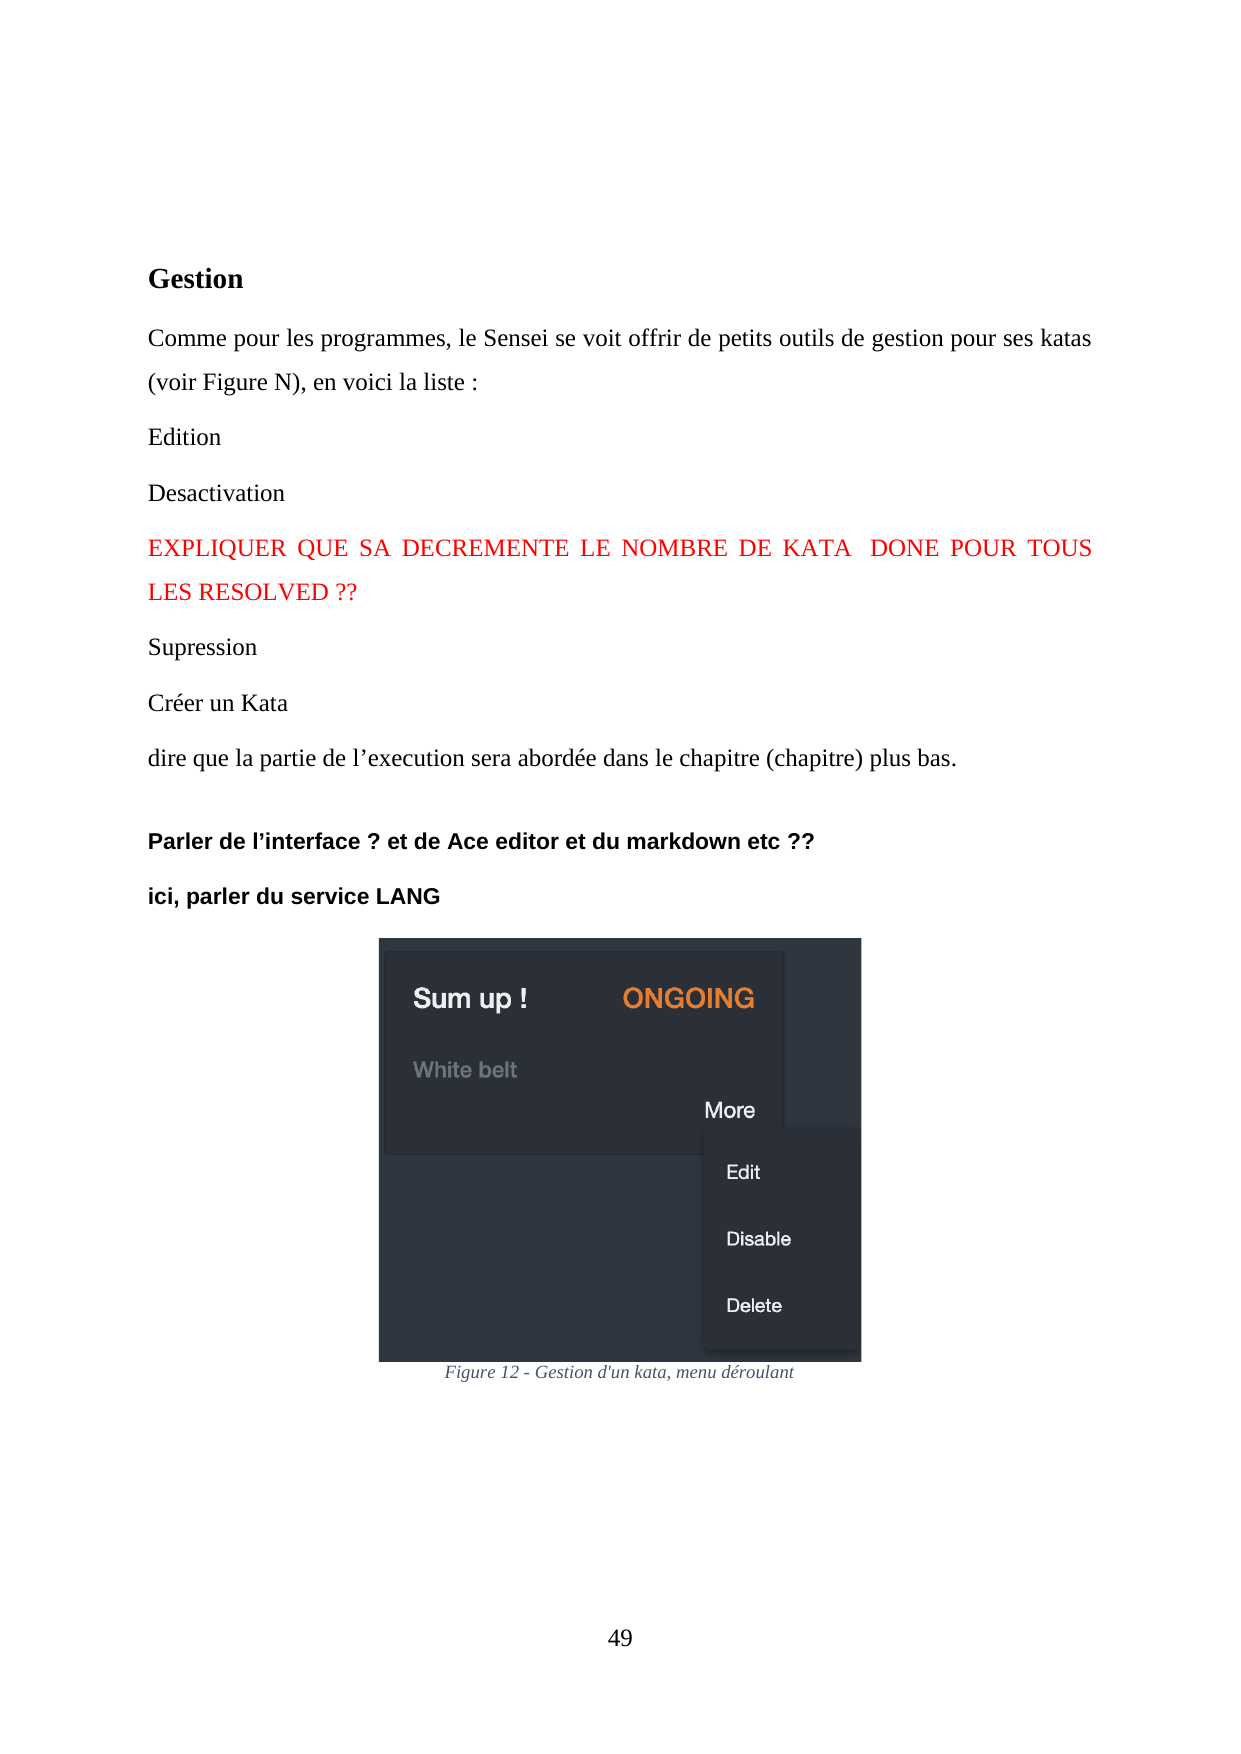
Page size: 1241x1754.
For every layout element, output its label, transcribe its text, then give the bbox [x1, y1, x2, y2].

text ici, parler du service LANG [148, 883, 1093, 909]
text Parler de l’interface ? et de Ace editor et du markdown etc ?? [148, 828, 1093, 854]
text Supression [148, 632, 1093, 661]
picture [378, 938, 862, 1362]
text dire que la partie de l’execution sera abordée dans le chapitre (chapitre) plus bas. [148, 743, 1093, 772]
text Desactivation [148, 478, 1093, 507]
subtitle Gestion [148, 261, 1093, 294]
text EXPLIQUER QUE SA DECREMENTE LE NOMBRE DE KATA DONE POUR TOUS LES RESOLVED ?? [148, 533, 1093, 605]
text Créer un Kata [148, 688, 1093, 717]
text Edition [148, 422, 1093, 451]
text Comme pour les programmes, le Sensei se voit offrir de petits outils de gestion pour ses katas (voir Figure N), en voici la liste : [148, 323, 1093, 395]
